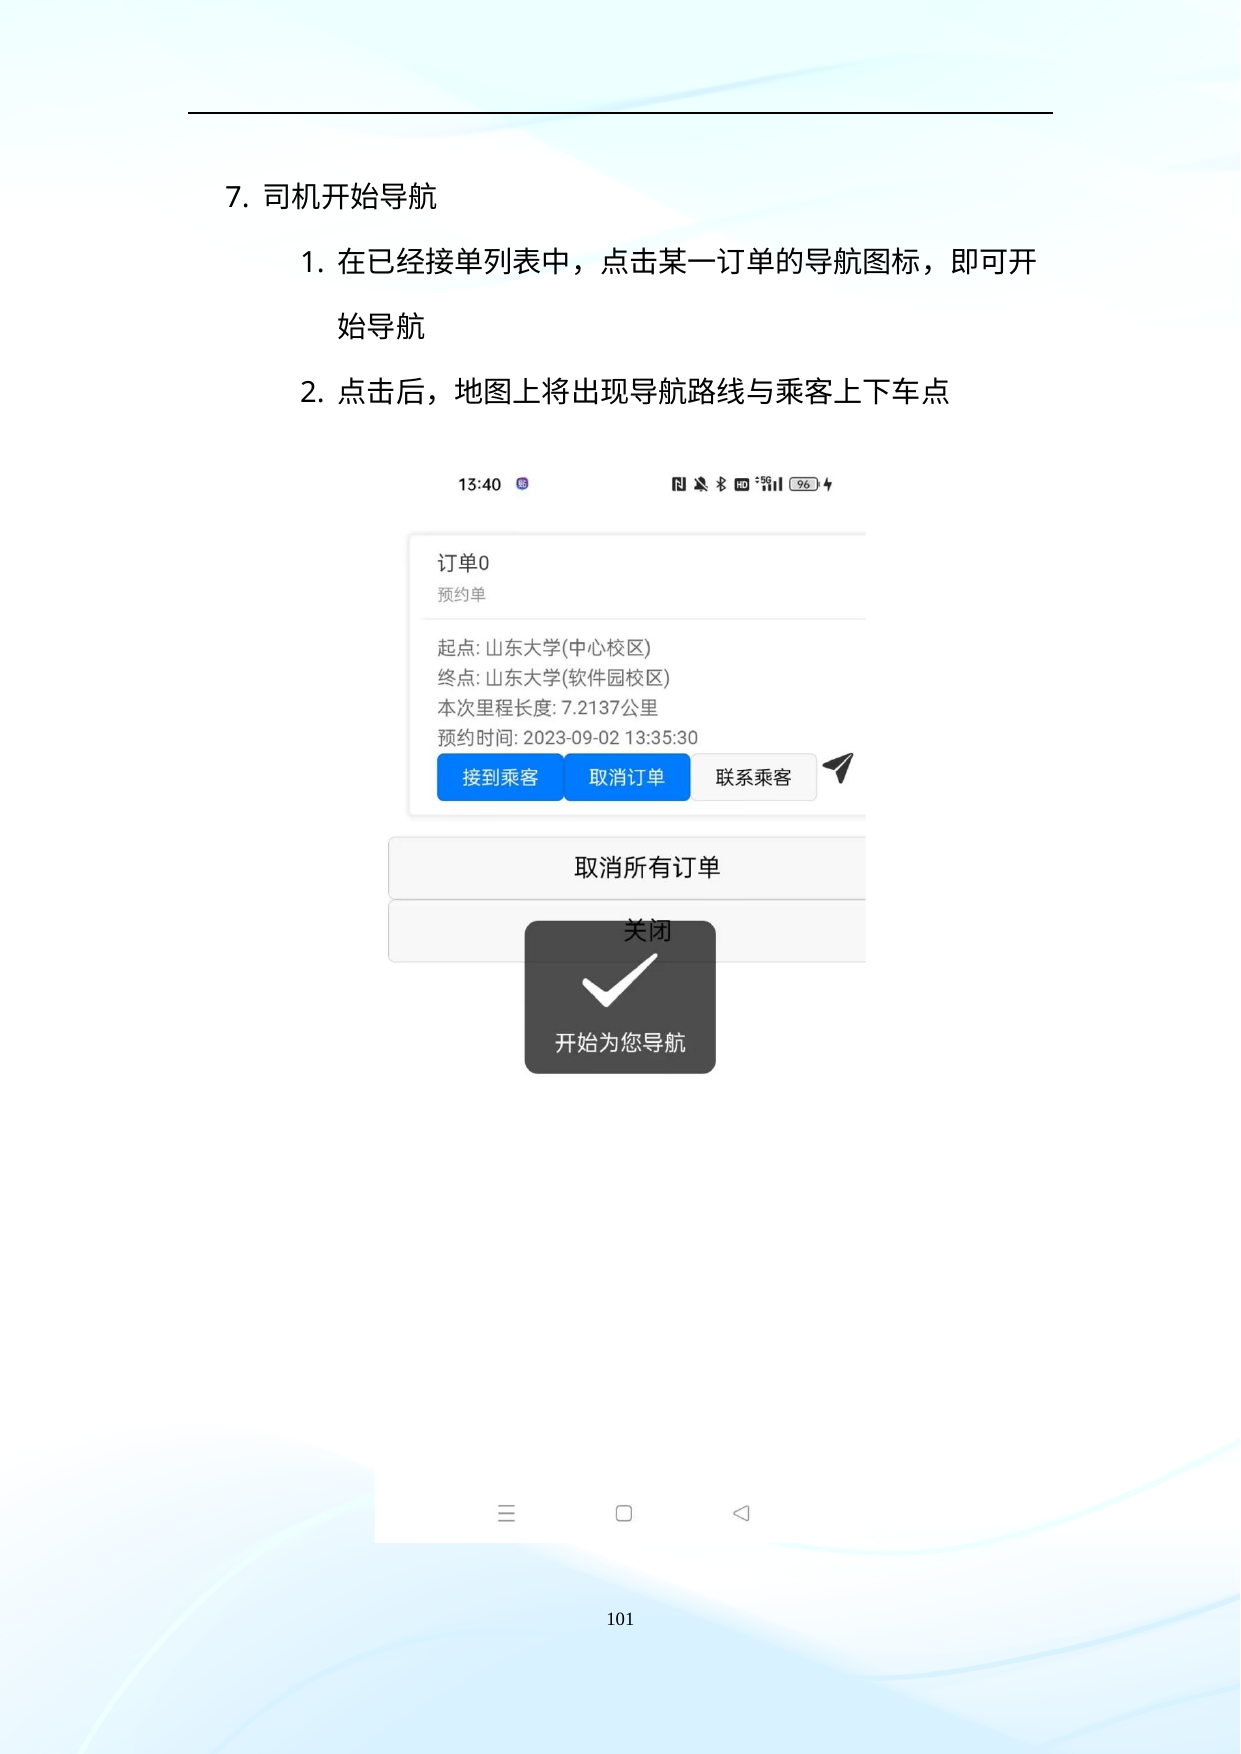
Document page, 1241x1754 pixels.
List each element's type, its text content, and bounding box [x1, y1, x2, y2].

list 司机开始导航 [225, 162, 1053, 227]
list 在已经接单列表中，点击某一订单的导航图标，即可开始导航 [300, 227, 1053, 357]
list 点击后，地图上将出现导航路线与乘客上下车点 [300, 357, 1053, 422]
picture [374, 451, 866, 1543]
